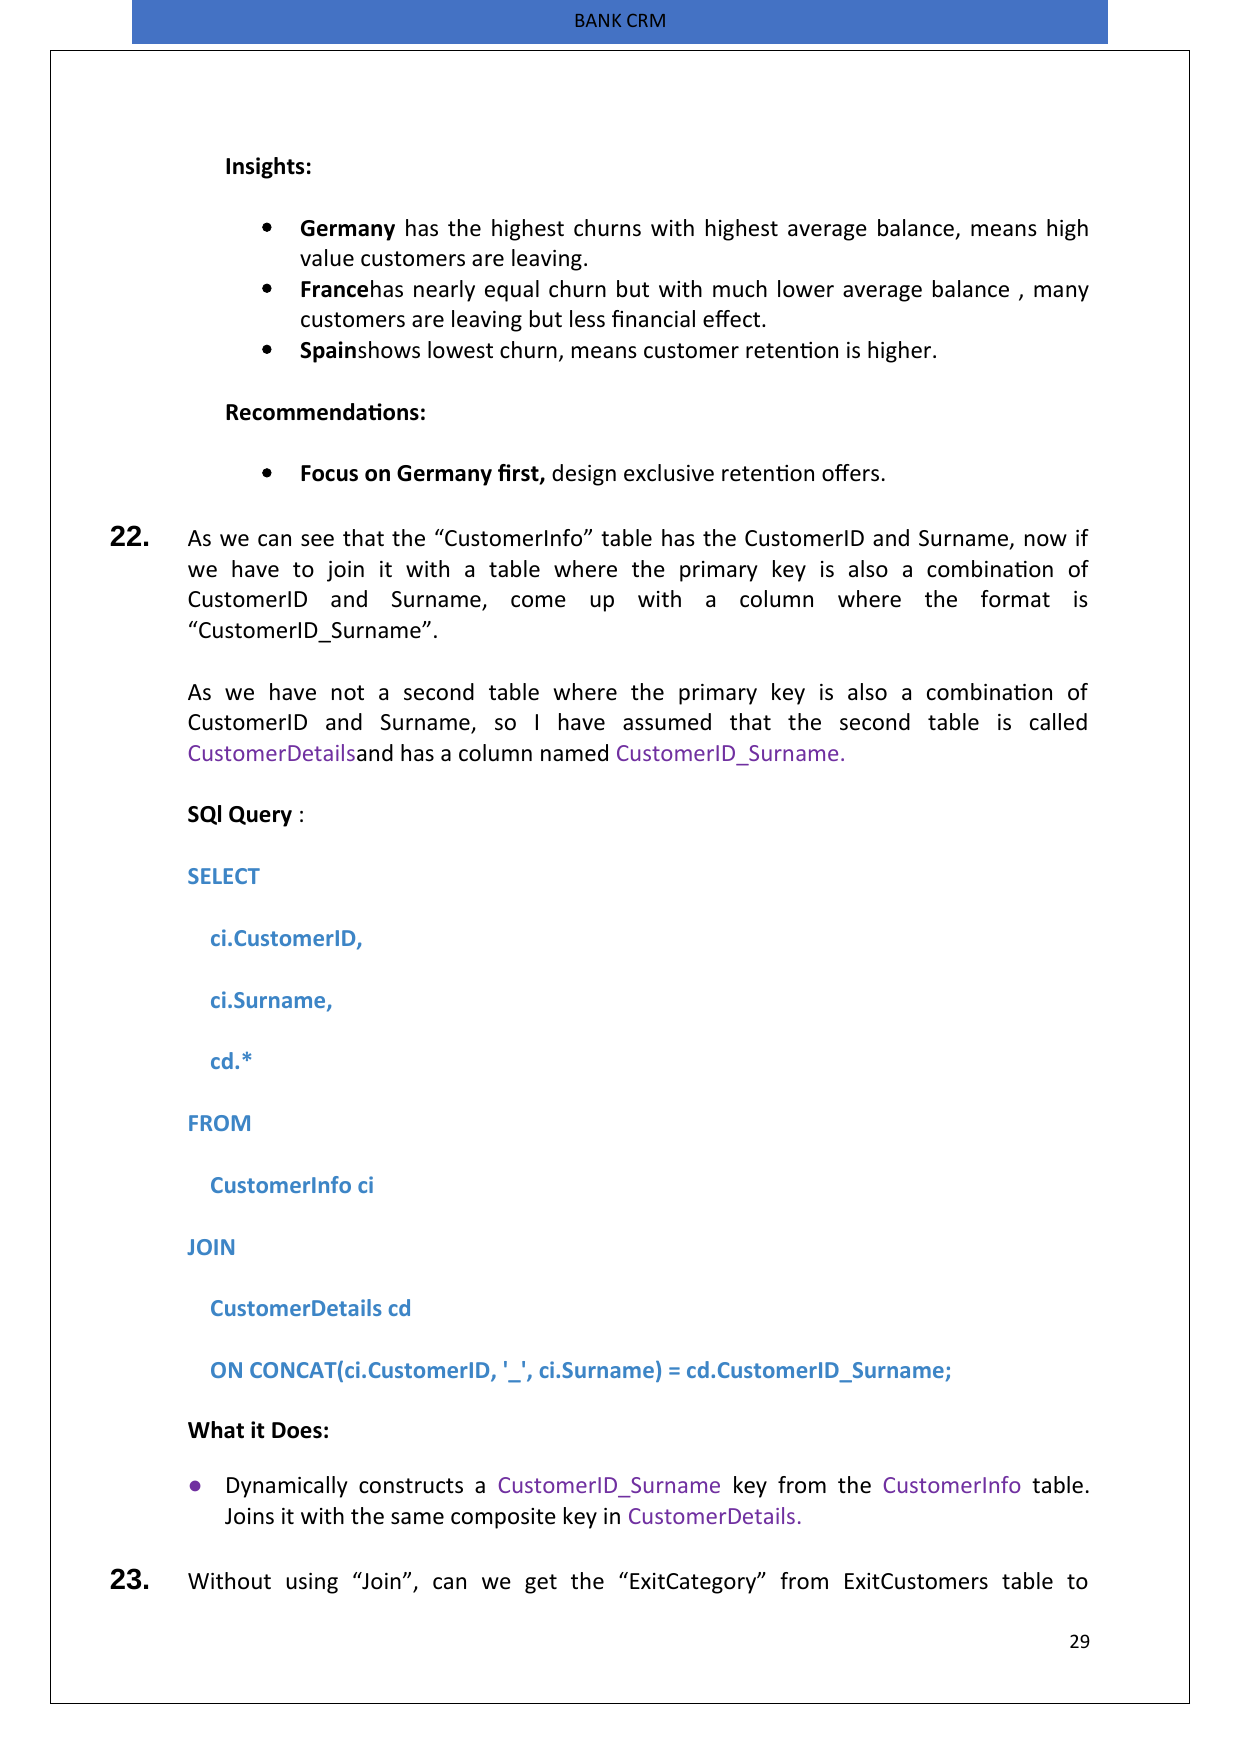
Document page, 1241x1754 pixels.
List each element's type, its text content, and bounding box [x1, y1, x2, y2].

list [150, 1562, 1090, 1596]
list Dynamically constructs a CustomerID_Surname key from the CustomerInfo table. Joins it with the same composite key in CustomerDetails. [187, 1469, 1090, 1531]
text SQl Query : [150, 798, 1090, 829]
text ci.CustomerID, [187, 922, 1090, 952]
text CustomerDetails cd [187, 1293, 1090, 1323]
subtitle What it Does: [150, 1414, 1090, 1444]
text As we have not a second table where the primary key is also a combination of CustomerID and Surname, so I have assumed that the second table is called CustomerDetailsand has a column named CustomerID_Surname. [187, 676, 1090, 767]
text FROM [187, 1107, 1090, 1138]
list As we can see that the “CustomerInfo” table has the CustomerID and Surname, now if we have to join it with a table where the primary key is also a combination of CustomerID and Surname, come up with a column where the format is “CustomerID_Surname”. [150, 519, 1090, 644]
list Germany has the highest churns with highest average balance, means high value customers are leaving. [262, 212, 1090, 273]
list Francehas nearly equal churn but with much lower average balance , many customers are leaving but less financial effect. [262, 273, 1090, 334]
text ON CONCAT(ci.CustomerID, '_', ci.Surname) = cd.CustomerID_Surname; [187, 1354, 1090, 1385]
text SELECT [187, 860, 1090, 891]
text JOIN [187, 1231, 1090, 1261]
text ci.Surname, [187, 984, 1090, 1014]
list Spainshows lowest churn, means customer retention is higher. [262, 334, 1090, 364]
text Insights: [225, 150, 1090, 181]
list Focus on Germany first, design exclusive retention offers. [262, 457, 1090, 488]
text cd.* [187, 1046, 1090, 1076]
text CustomerInfo ci [187, 1169, 1090, 1199]
text Recommendations: [225, 396, 1090, 426]
